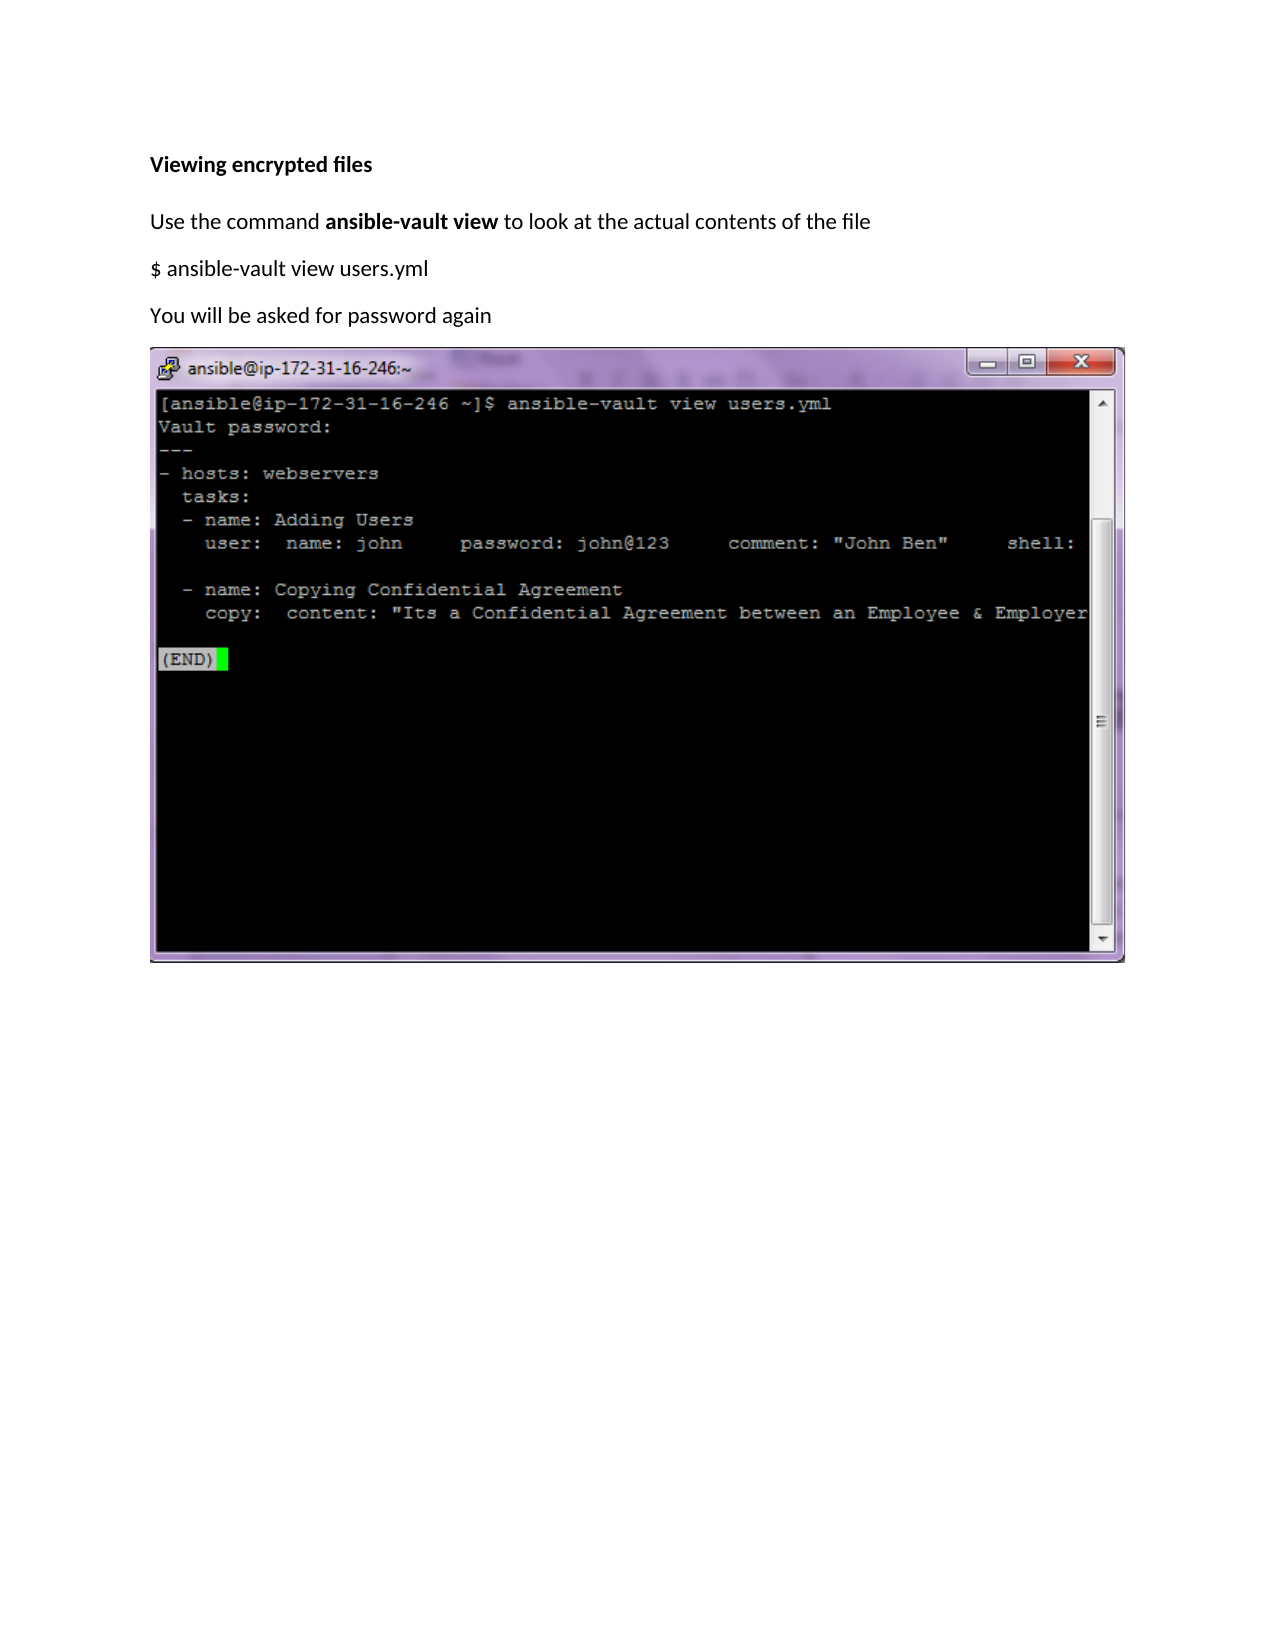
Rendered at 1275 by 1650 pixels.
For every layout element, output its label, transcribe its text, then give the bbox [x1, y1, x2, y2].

picture [150, 347, 1125, 963]
text $ ansible-vault view users.yml [150, 254, 1153, 282]
text You will be asked for password again [150, 301, 1153, 329]
subtitle Viewing encrypted files [150, 150, 1153, 178]
text Use the command ansible-vault view to look at the actual contents of the file [150, 207, 1153, 235]
